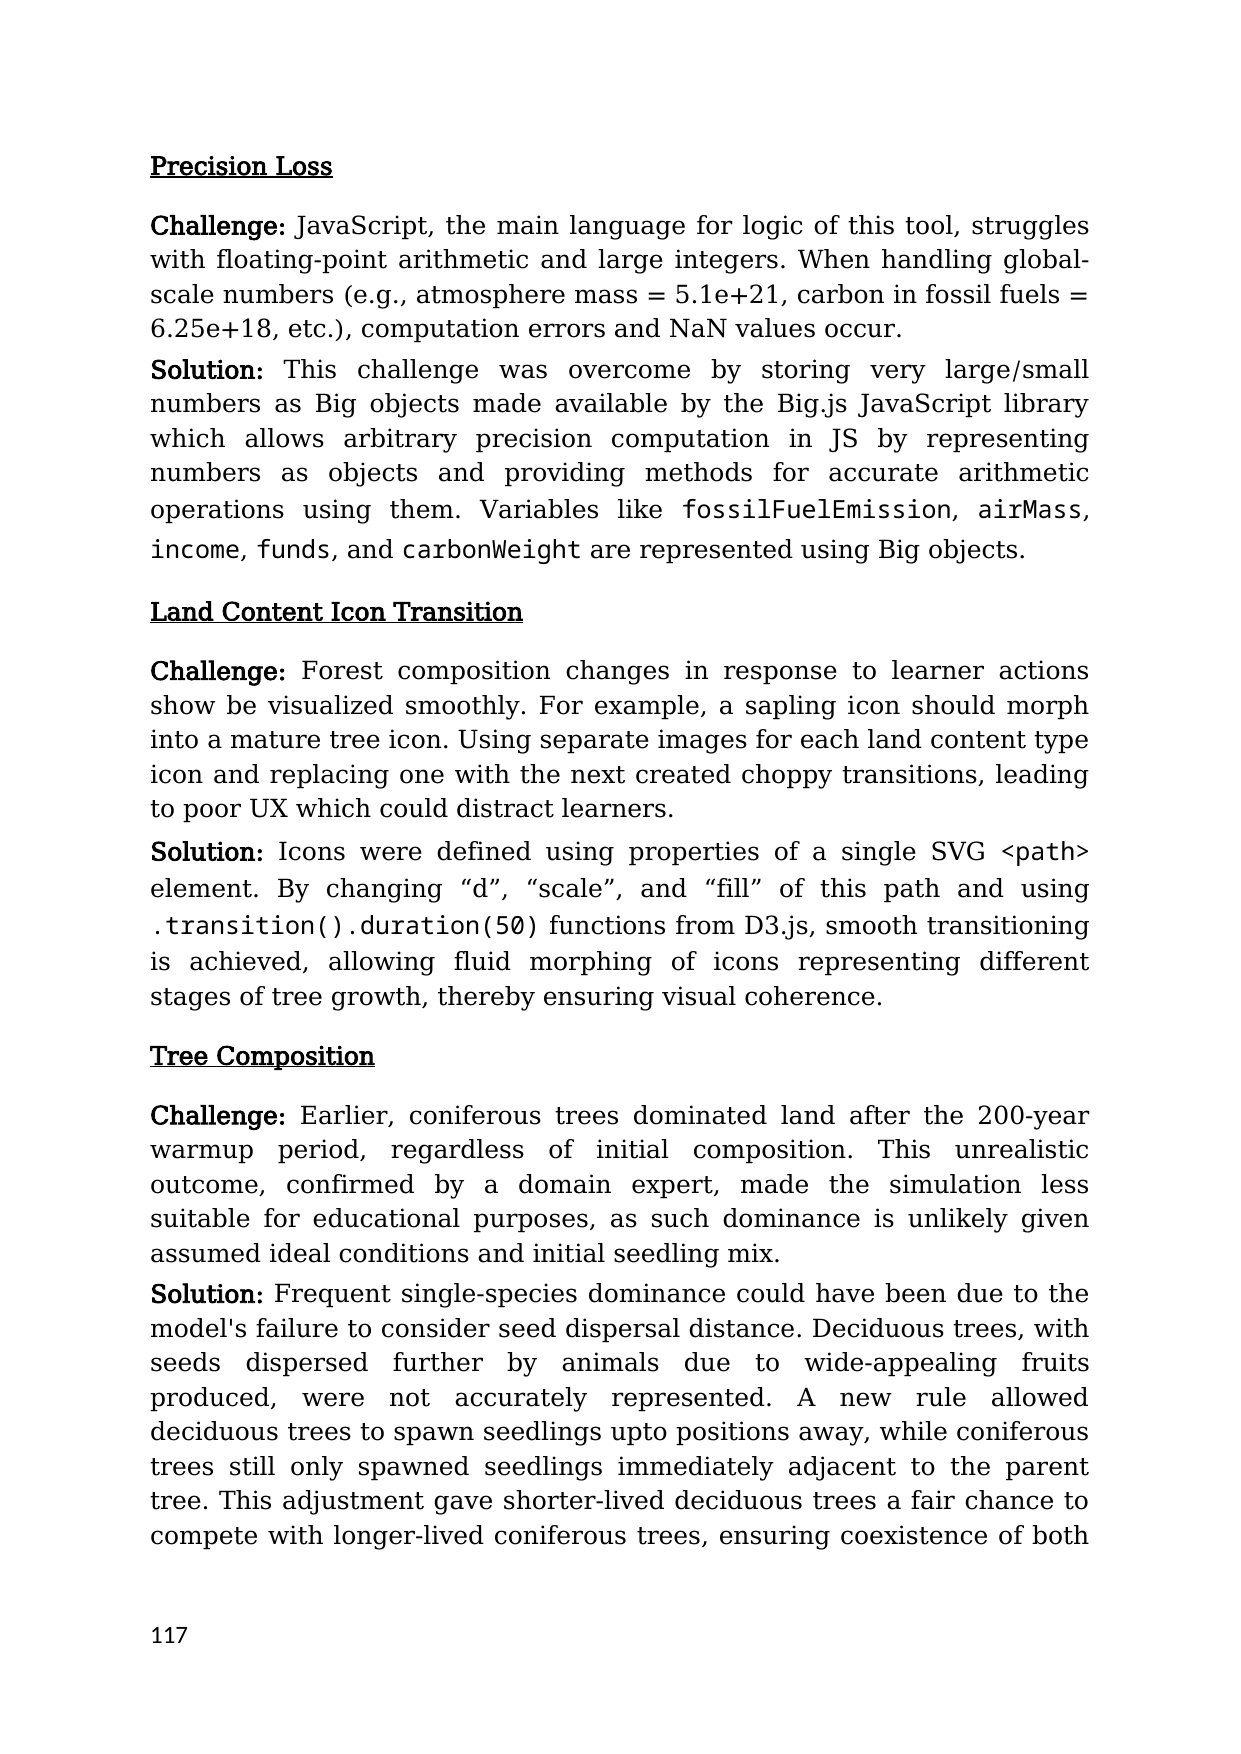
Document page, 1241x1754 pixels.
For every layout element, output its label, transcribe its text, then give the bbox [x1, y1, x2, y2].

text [150, 1278, 1090, 1549]
text Solution: Icons were defined using properties of a single SVG <path> element. By changing “d”, “scale”, and “fill” of this path and using .transition().duration(50) functions from D3.js, smooth transitioning is achieved, allowing fluid morphing of icons representing different stages of tree growth, thereby ensuring visual coherence. [150, 834, 1090, 1010]
subtitle Tree Composition [150, 1040, 1090, 1070]
subtitle Precision Loss [150, 150, 1090, 180]
text Challenge: JavaScript, the main language for logic of this tool, struggles with floating-point arithmetic and large integers. When handling global-scale numbers (e.g., atmosphere mass = 5.1e+21, carbon in fossil fuels = 6.25e+18, etc.), computation errors and NaN values occur. [150, 209, 1090, 343]
subtitle Land Content Icon Transition [150, 596, 1090, 626]
text Challenge: Earlier, coniferous trees dominated land after the 200-year warmup period, regardless of initial composition. This unrealistic outcome, confirmed by a domain expert, made the simulation less suitable for educational purposes, as such dominance is unlikely given assumed ideal conditions and initial seedling mix. [150, 1099, 1090, 1267]
text Solution: This challenge was overcome by storing very large/small numbers as Big objects made available by the Big.js JavaScript library which allows arbitrary precision computation in JS by representing numbers as objects and providing methods for accurate arithmetic operations using them. Variables like fossilFuelEmission, airMass, income, funds, and carbonWeight are represented using Big objects. [150, 354, 1090, 565]
text Challenge: Forest composition changes in response to learner actions show be visualized smoothly. For example, a sapling icon should morph into a mature tree icon. Using separate images for each land content type icon and replacing one with the next created choppy transitions, leading to poor UX which could distract learners. [150, 655, 1090, 823]
